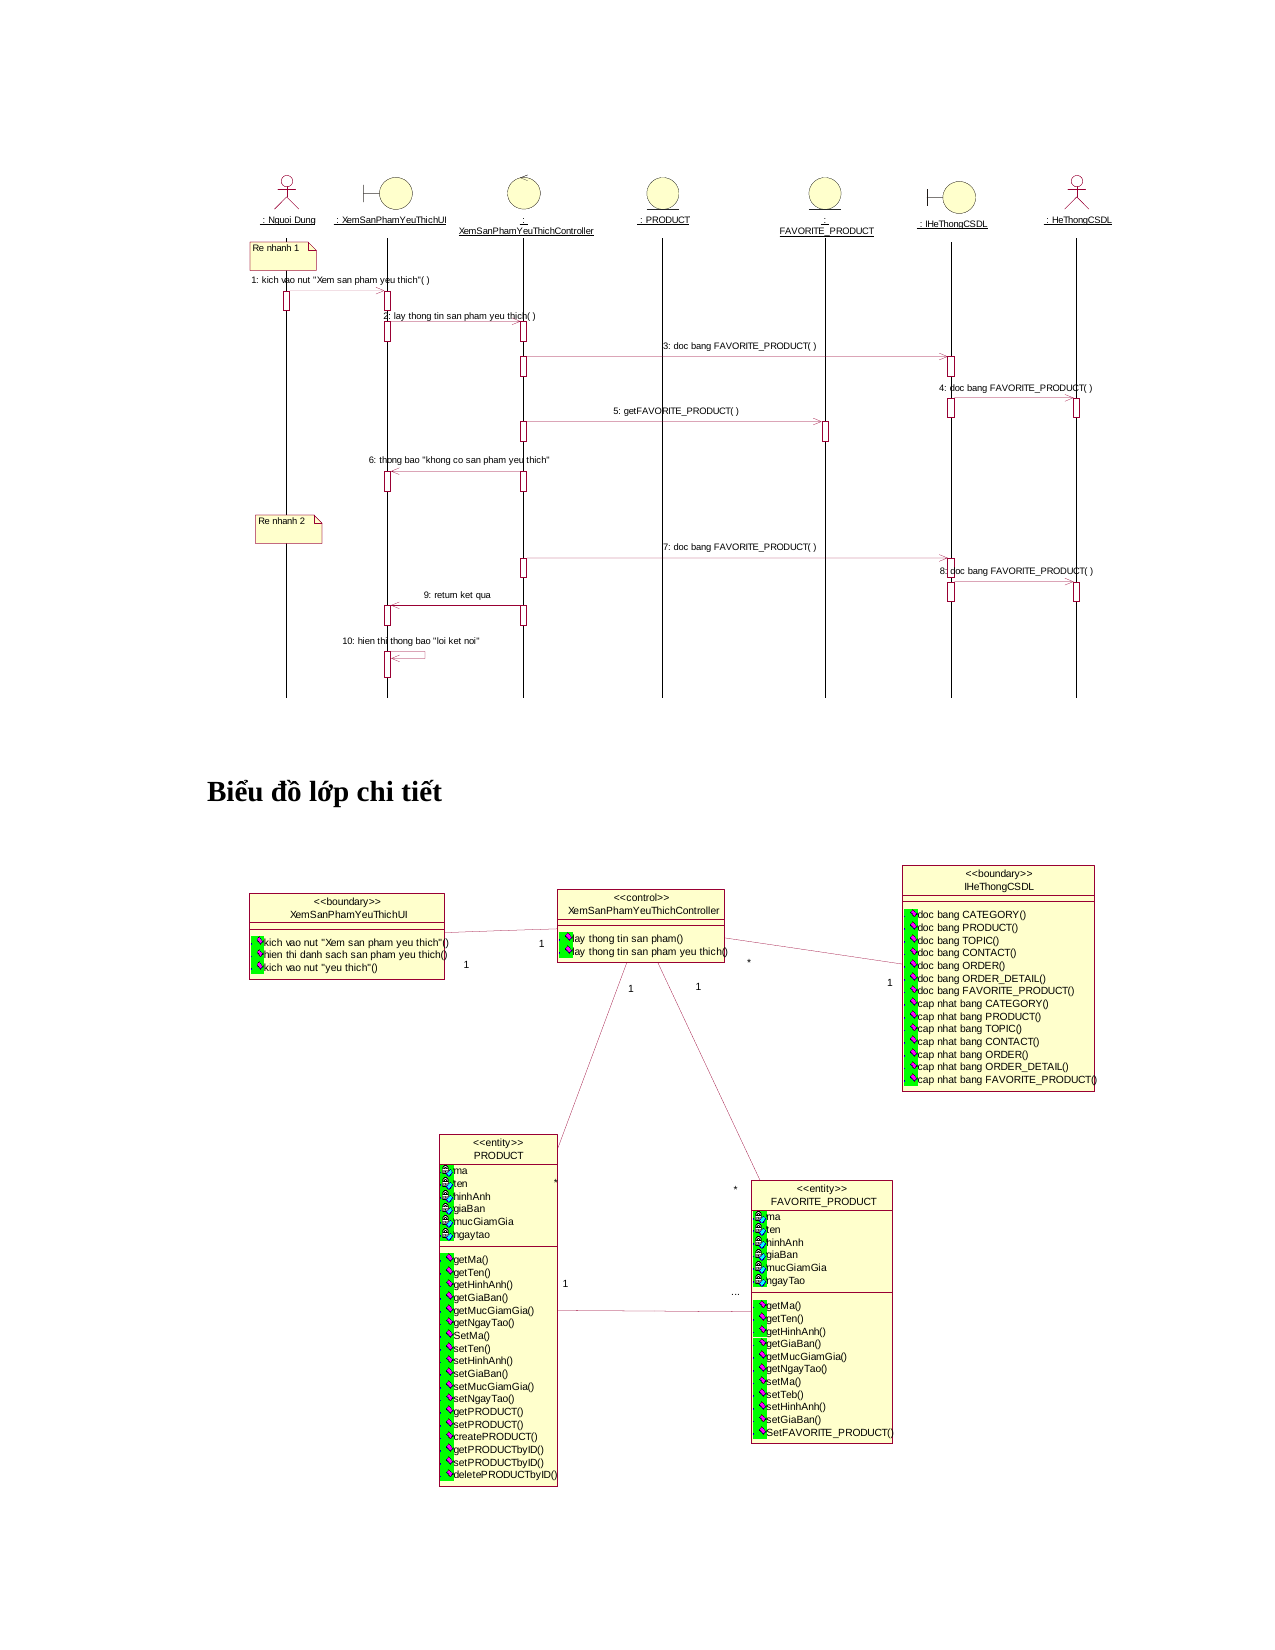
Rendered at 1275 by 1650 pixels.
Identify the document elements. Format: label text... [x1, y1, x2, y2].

text Biểu đồ lớp chi tiết [207, 774, 1157, 808]
